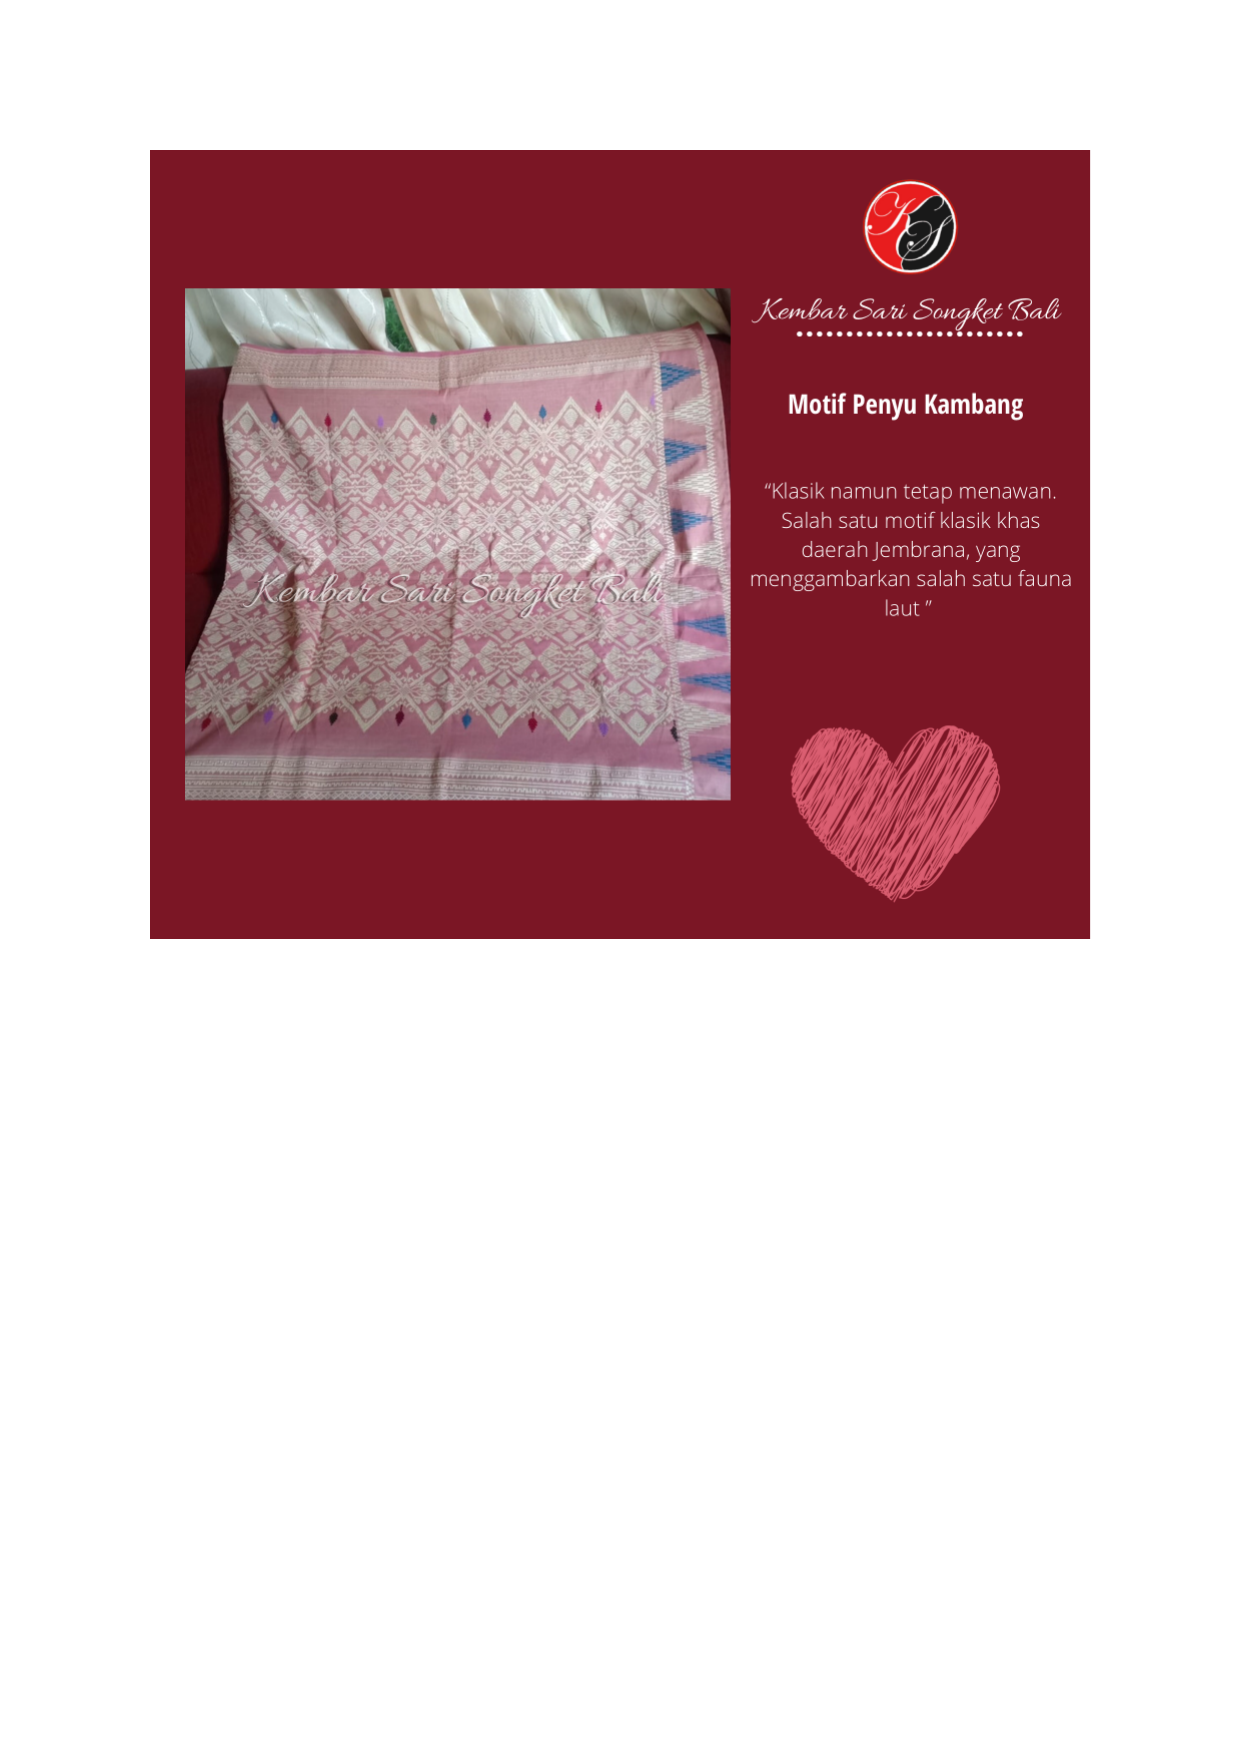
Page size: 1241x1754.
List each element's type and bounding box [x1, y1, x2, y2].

picture [150, 150, 1091, 939]
